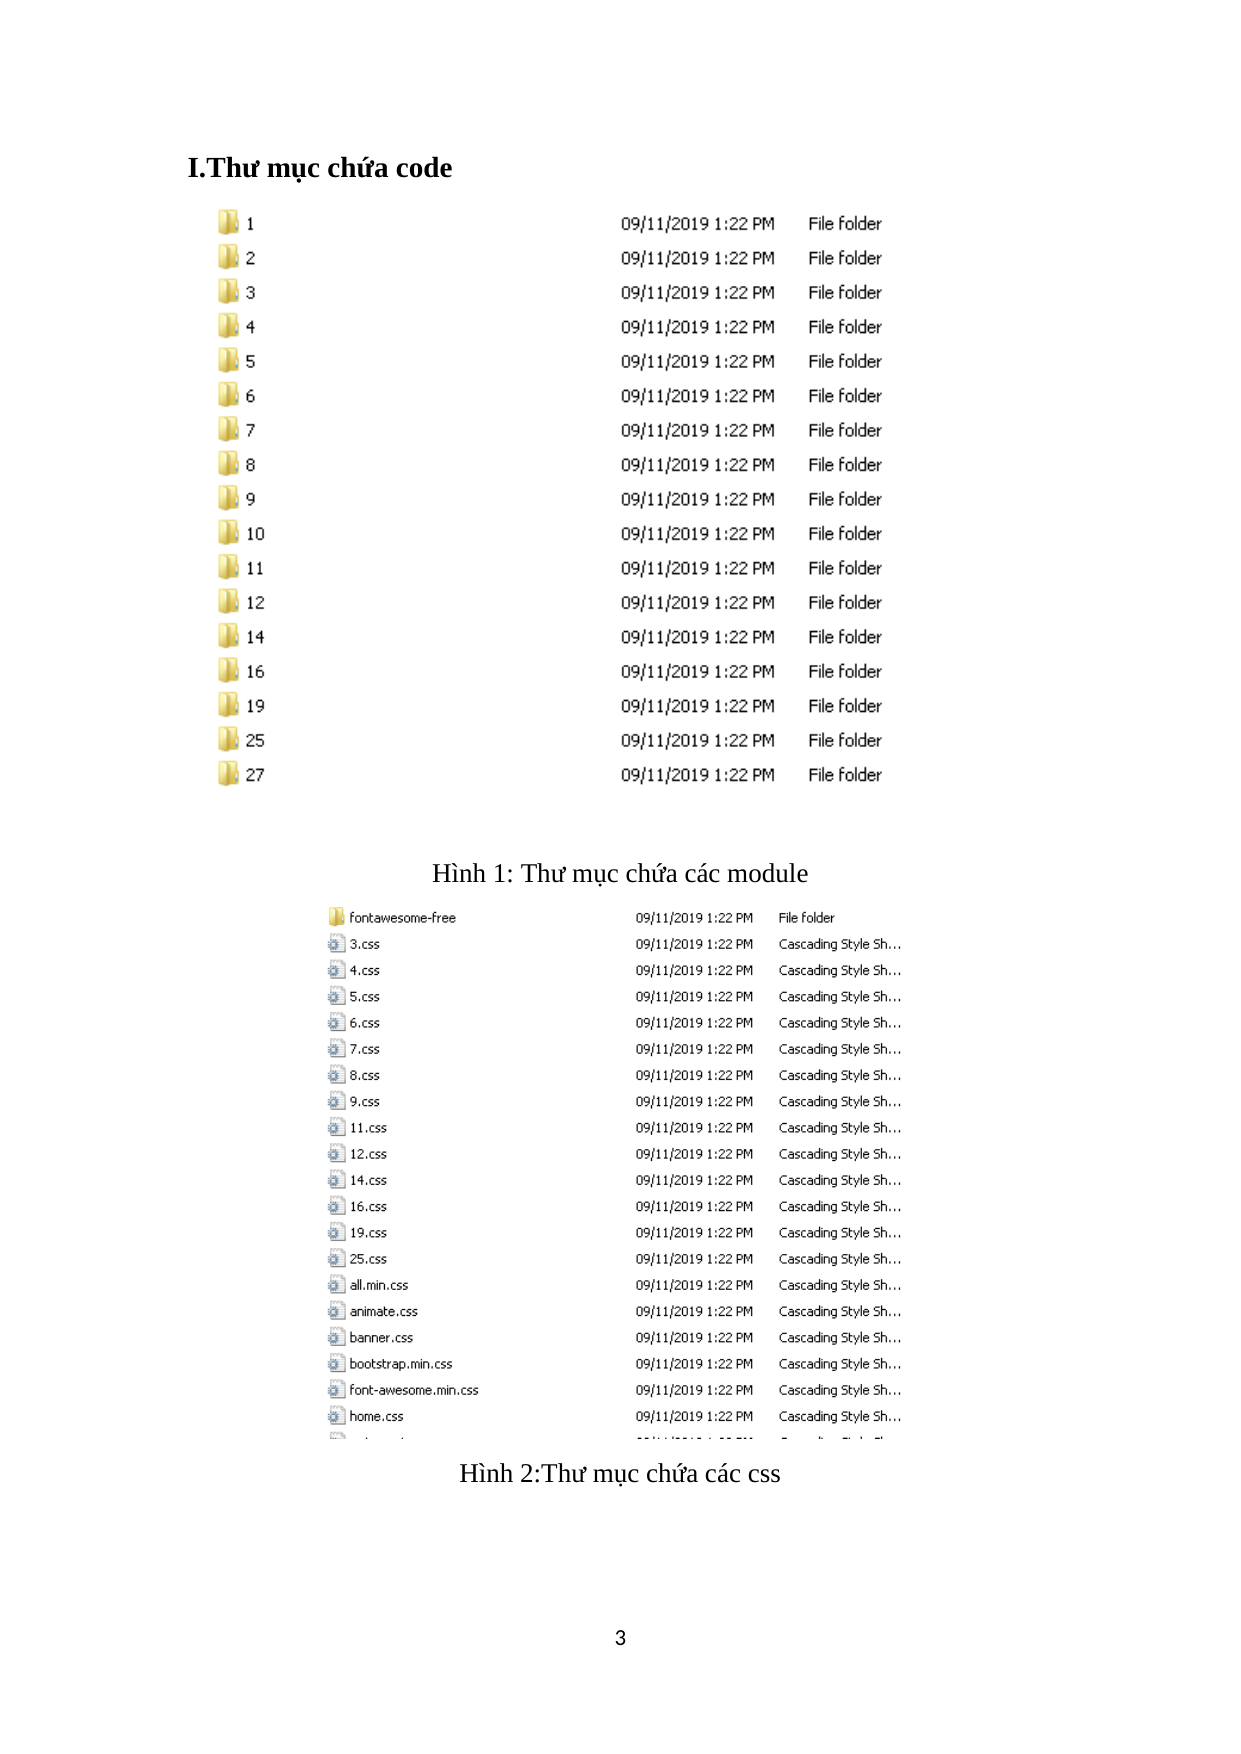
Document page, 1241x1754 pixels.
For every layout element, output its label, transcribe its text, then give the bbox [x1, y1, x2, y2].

text Hình 2:Thư mục chứa các css [187, 1457, 1053, 1488]
picture [317, 907, 924, 1439]
picture [200, 202, 1040, 855]
text I.Thư mục chứa code [187, 150, 1053, 183]
